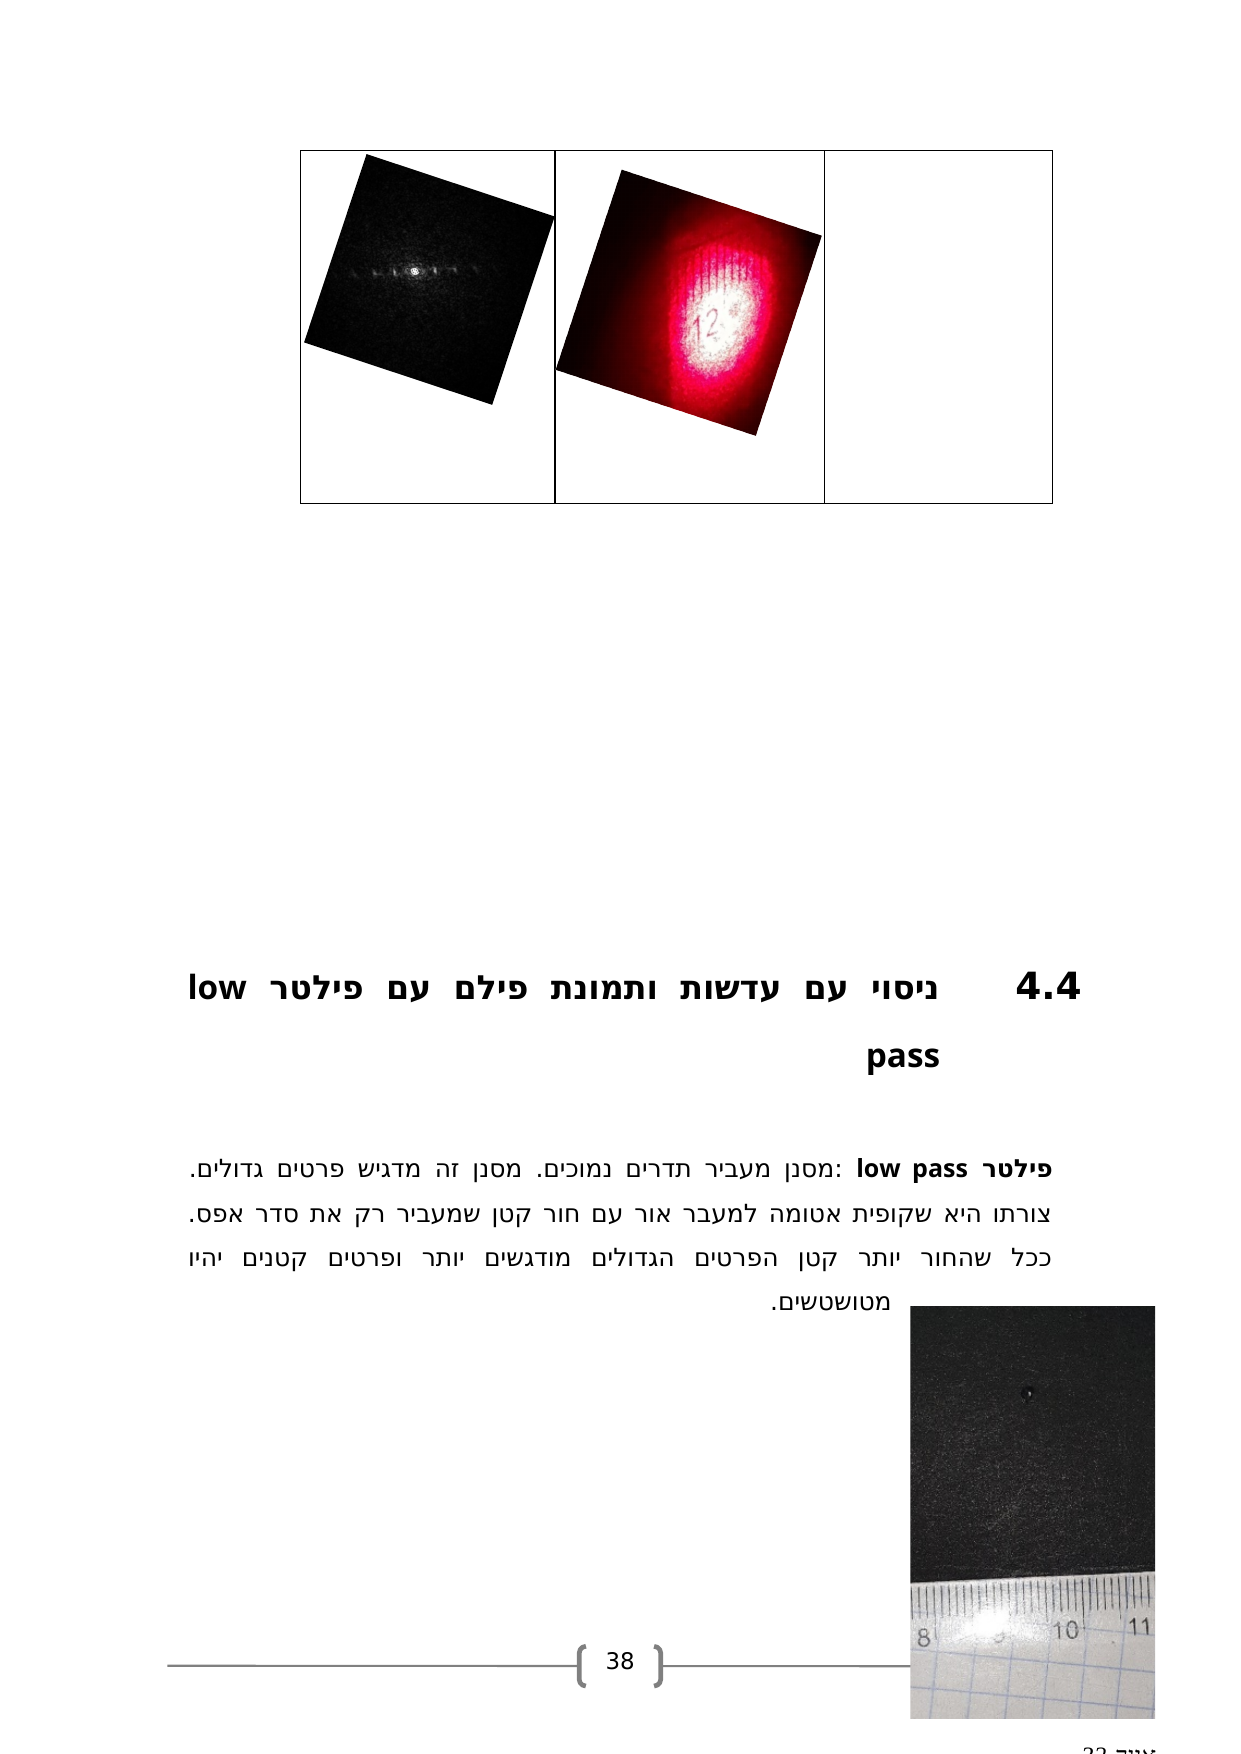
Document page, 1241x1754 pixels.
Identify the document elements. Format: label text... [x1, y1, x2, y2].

table_cell [556, 151, 824, 503]
picture [910, 1306, 1155, 1719]
picture [556, 170, 821, 435]
text פילטר low pass :מסנן מעביר תדרים נמוכים. מסנן זה מדגיש פרטים גדולים. צורתו היא שקופית אטומה למעבר אור עם חור קטן שמעביר רק את סדר אפס. ככל שהחור יותר קטן הפרטים הגדולים מודגשים יותר ופרטים קטנים יהיו מטושטשים. [187, 1151, 1053, 1316]
picture [304, 154, 555, 405]
list ניסוי עם עדשות ותמונת פילם עם פילטר low pass [187, 963, 1015, 1077]
table_cell [825, 151, 1052, 503]
table_cell [301, 151, 554, 503]
